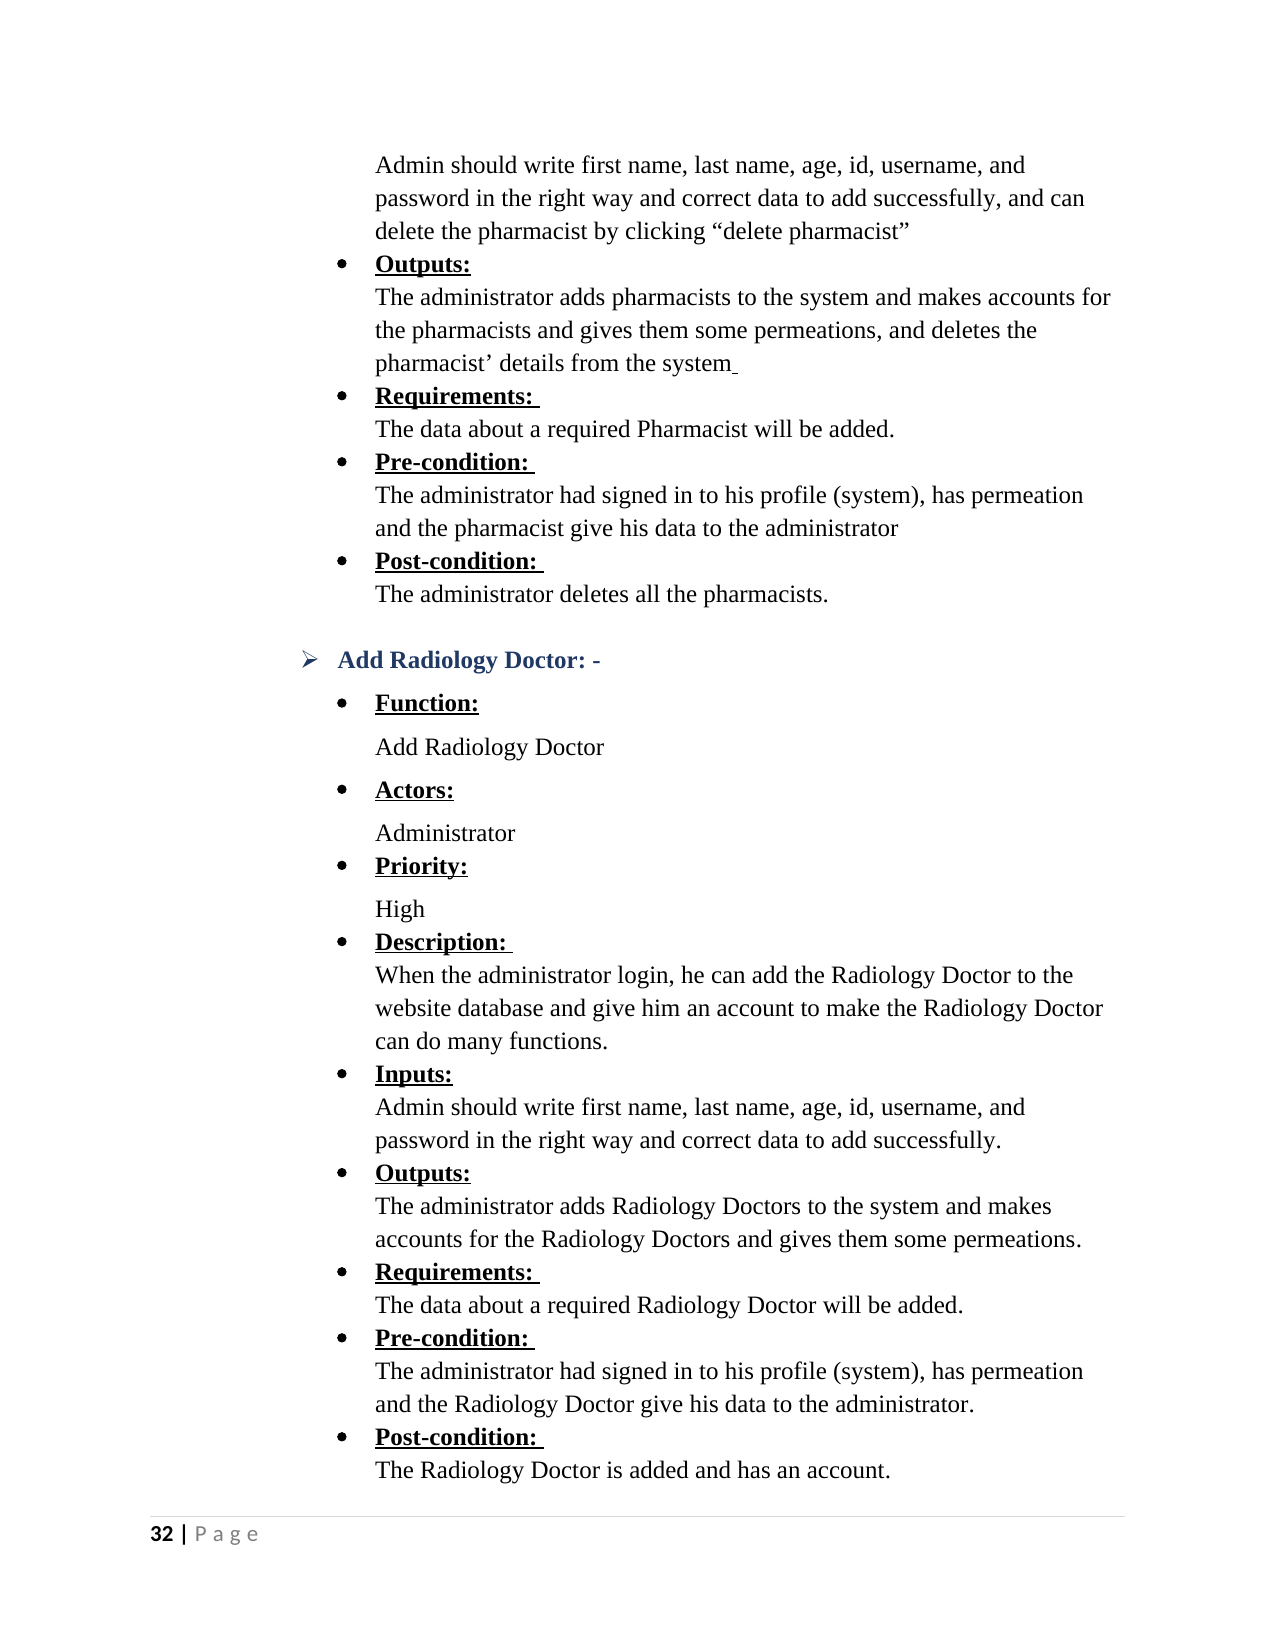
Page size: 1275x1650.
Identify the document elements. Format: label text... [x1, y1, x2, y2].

text High [300, 894, 1125, 923]
list Pre-condition: [337, 1323, 1125, 1352]
text The administrator had signed in to his profile (system), has permeation and the Radiology Doctor give his data to the administrator. [375, 1356, 1125, 1418]
text The data about a required Pharmacist will be added. [300, 414, 1125, 443]
text Add Radiology Doctor: - [300, 645, 1125, 674]
text Admin should write first name, last name, age, id, username, and password in the right way and correct data to add successfully. [375, 1092, 1125, 1154]
text Administrator [300, 818, 1125, 847]
list Requirements: [337, 381, 1125, 410]
text The administrator adds Radiology Doctors to the system and makes accounts for the Radiology Doctors and gives them some permeations. [375, 1191, 1125, 1253]
list Outputs: [337, 249, 1125, 278]
text The administrator deletes all the pharmacists. [300, 579, 1125, 608]
list Actors: [337, 775, 1125, 803]
text When the administrator login, he can add the Radiology Doctor to the website database and give him an account to make the Radiology Doctor can do many functions. [375, 960, 1125, 1055]
text The data about a required Radiology Doctor will be added. [300, 1290, 1125, 1319]
list Outputs: [337, 1158, 1125, 1187]
text Admin should write first name, last name, age, id, username, and password in the right way and correct data to add successfully, and can delete the pharmacist by clicking “delete pharmacist” [375, 150, 1125, 245]
list Priority: [337, 851, 1125, 879]
text The Radiology Doctor is added and has an account. [300, 1455, 1125, 1484]
text The administrator had signed in to his profile (system), has permeation and the pharmacist give his data to the administrator [375, 480, 1125, 542]
list Requirements: [337, 1257, 1125, 1286]
list Pre-condition: [337, 447, 1125, 476]
list Function: [337, 688, 1125, 717]
list Post-condition: [337, 1422, 1125, 1451]
list Post-condition: [337, 546, 1125, 575]
list Description: [337, 927, 1125, 956]
list Inputs: [337, 1059, 1125, 1088]
text The administrator adds pharmacists to the system and makes accounts for the pharmacists and gives them some permeations, and deletes the pharmacist’ details from the system [375, 282, 1125, 377]
text Add Radiology Doctor [300, 732, 1125, 760]
